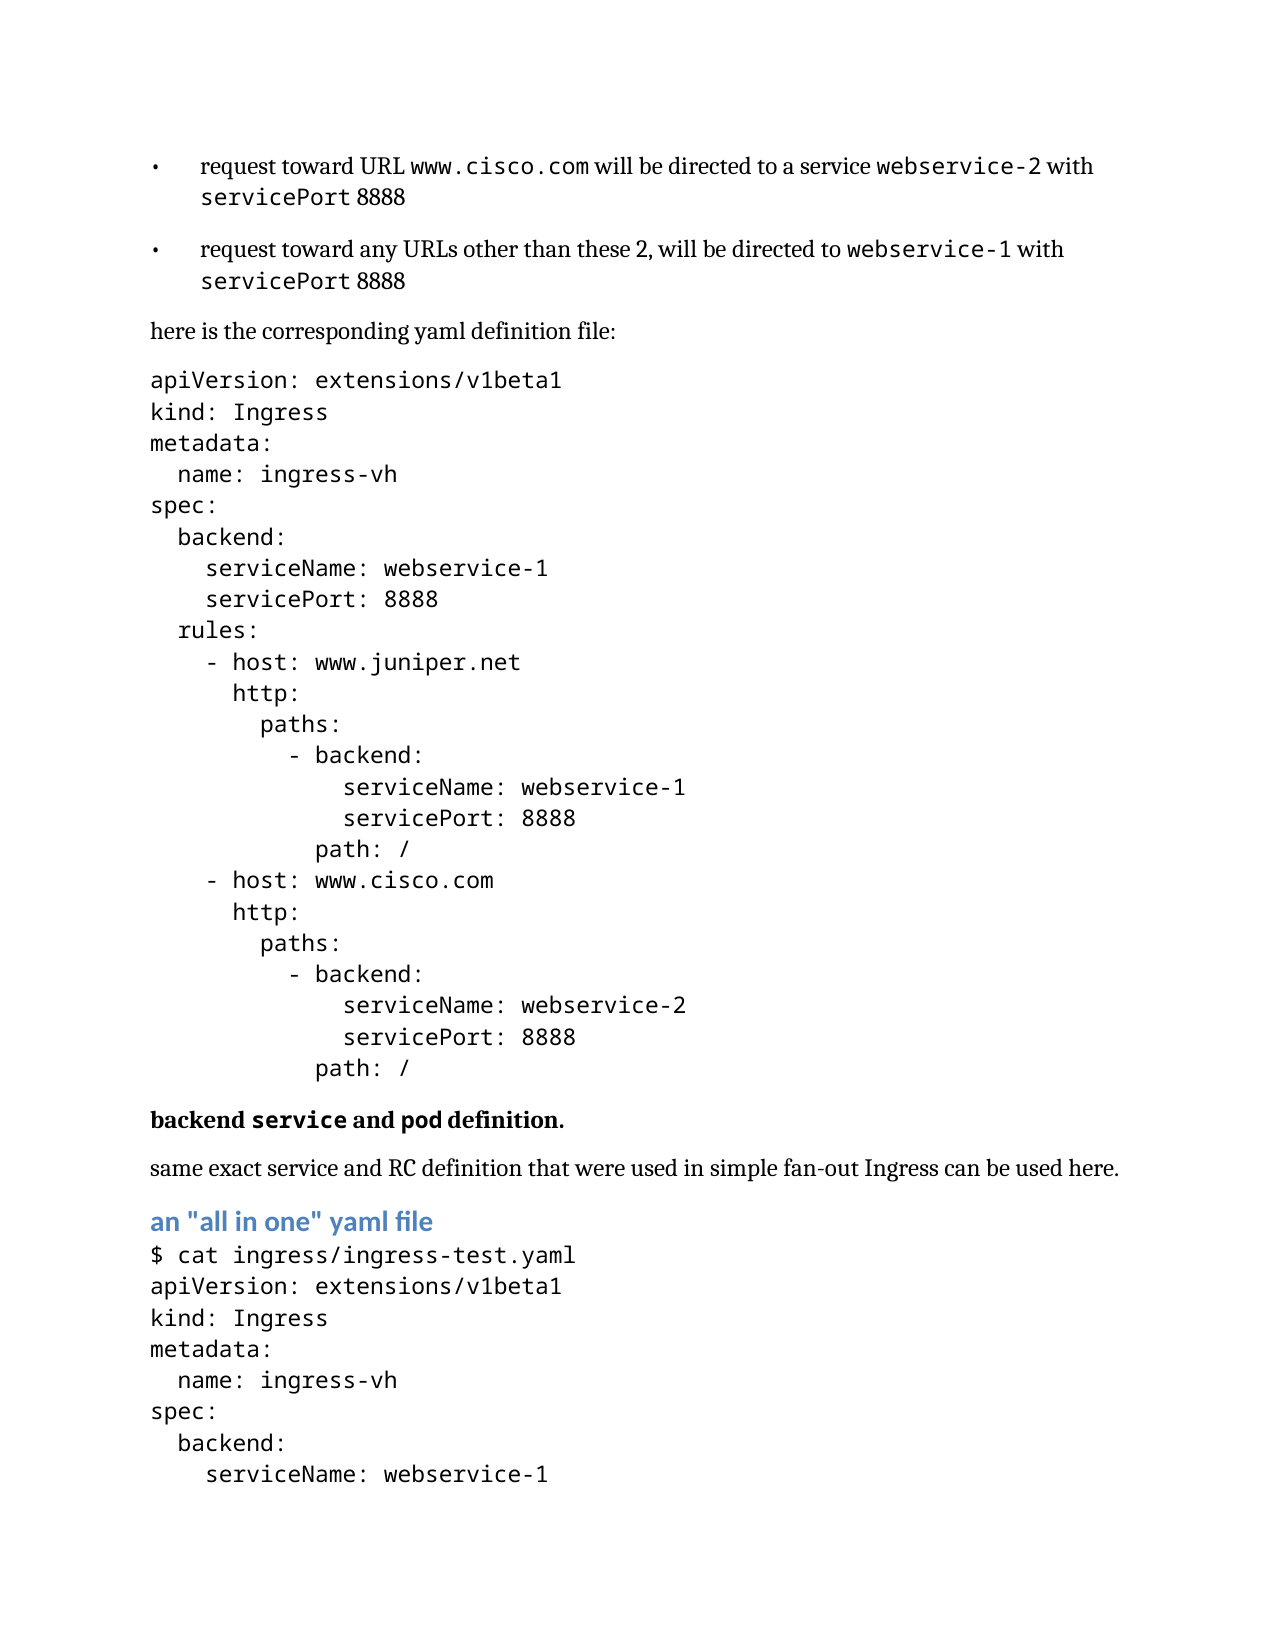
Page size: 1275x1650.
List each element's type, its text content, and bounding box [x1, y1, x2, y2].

text same exact service and RC definition that were used in simple fan-out Ingress can be used here. [150, 1154, 1125, 1182]
text here is the corresponding yaml definition file: [150, 317, 1125, 345]
text backend service and pod definition. [150, 1104, 1125, 1135]
subtitle an "all in one" yaml file [150, 1203, 1125, 1239]
list request toward any URLs other than these 2, will be directed to webservice-1 with servicePort 8888 [150, 233, 1125, 296]
list request toward URL www.cisco.com will be directed to a service webservice-2 with servicePort 8888 [150, 150, 1125, 212]
text apiVersion: extensions/v1beta1 kind: Ingress metadata: name: ingress-vh spec: backend: serviceName: webservice-1 servicePort: 8888 rules: - host: www.juniper.net http: paths: - backend: serviceName: webservice-1 servicePort: 8888 path: / - host: www.cisco.com http: paths: - backend: serviceName: webservice-2 servicePort: 8888 path: / [150, 364, 1125, 1083]
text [150, 1239, 1125, 1489]
